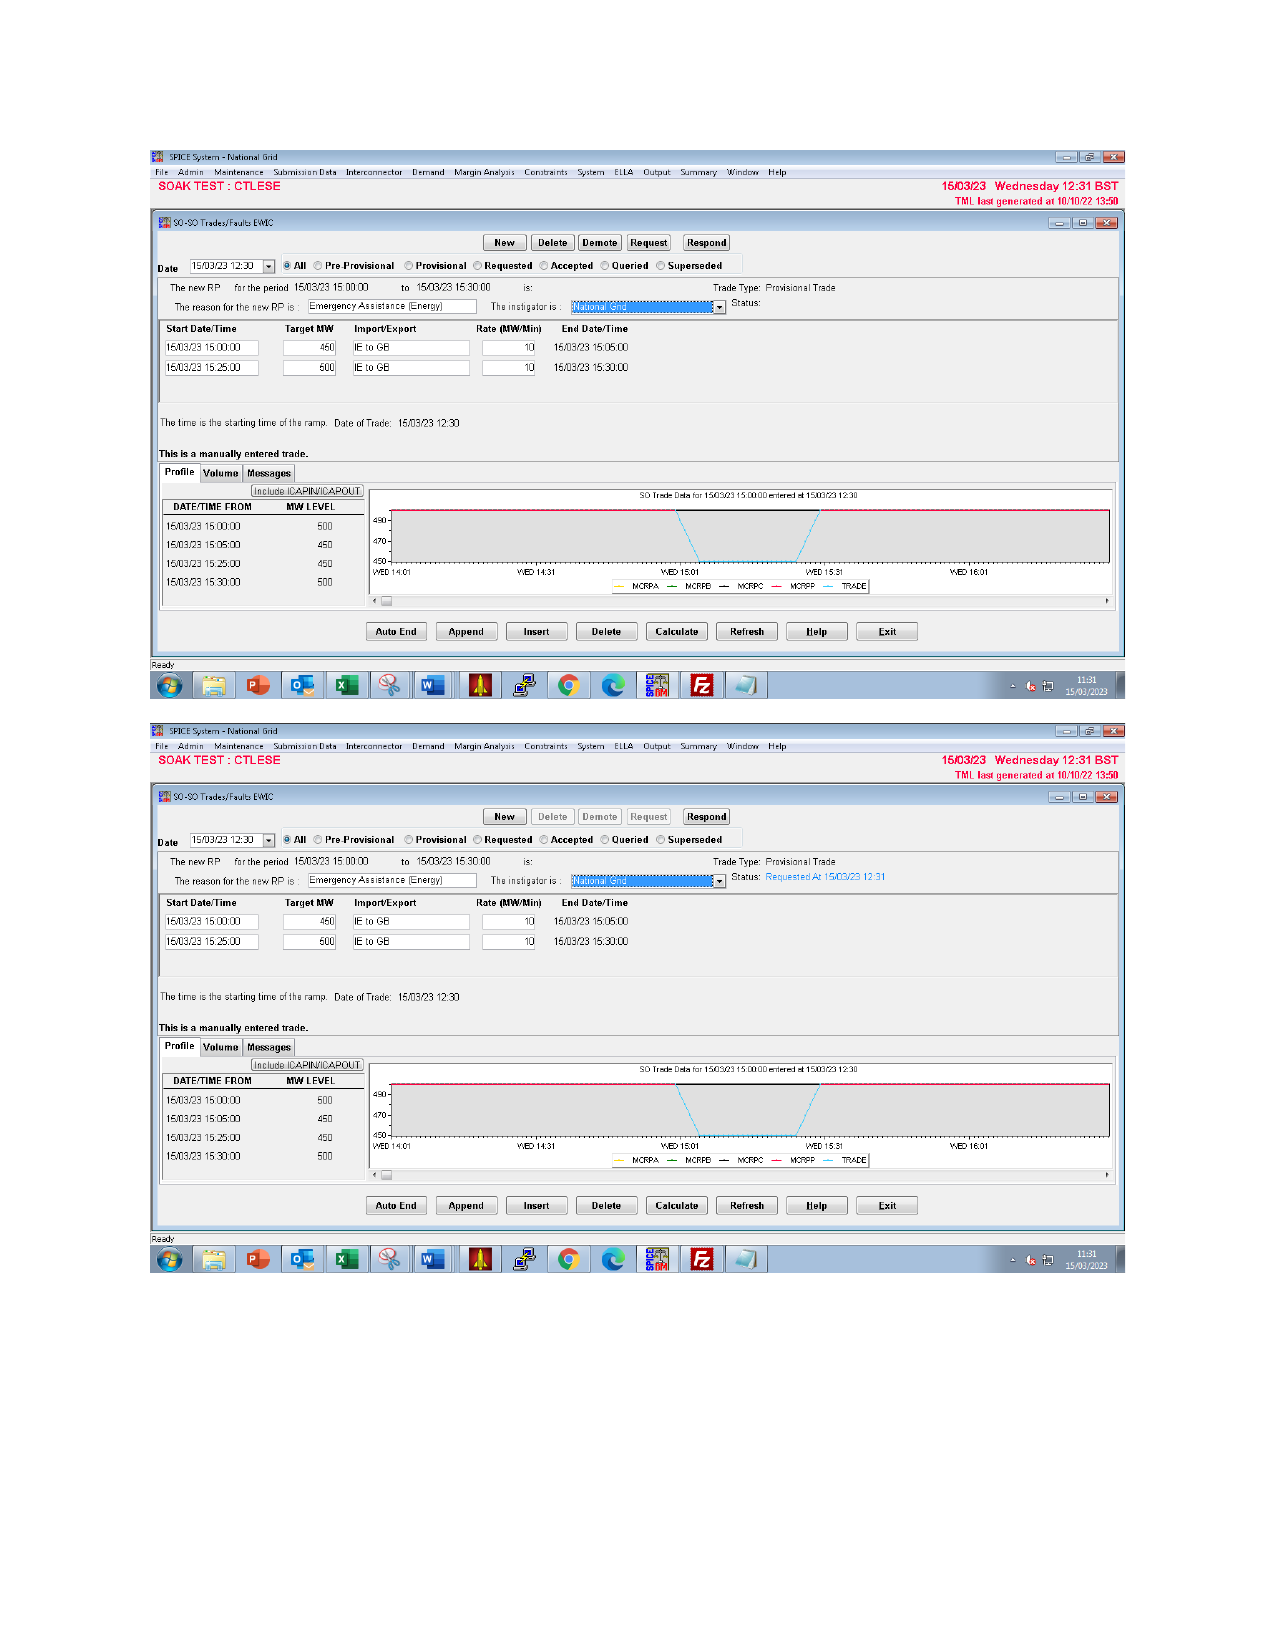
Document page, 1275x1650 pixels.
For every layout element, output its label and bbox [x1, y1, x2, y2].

picture [150, 723, 1125, 1273]
picture [150, 150, 1125, 699]
